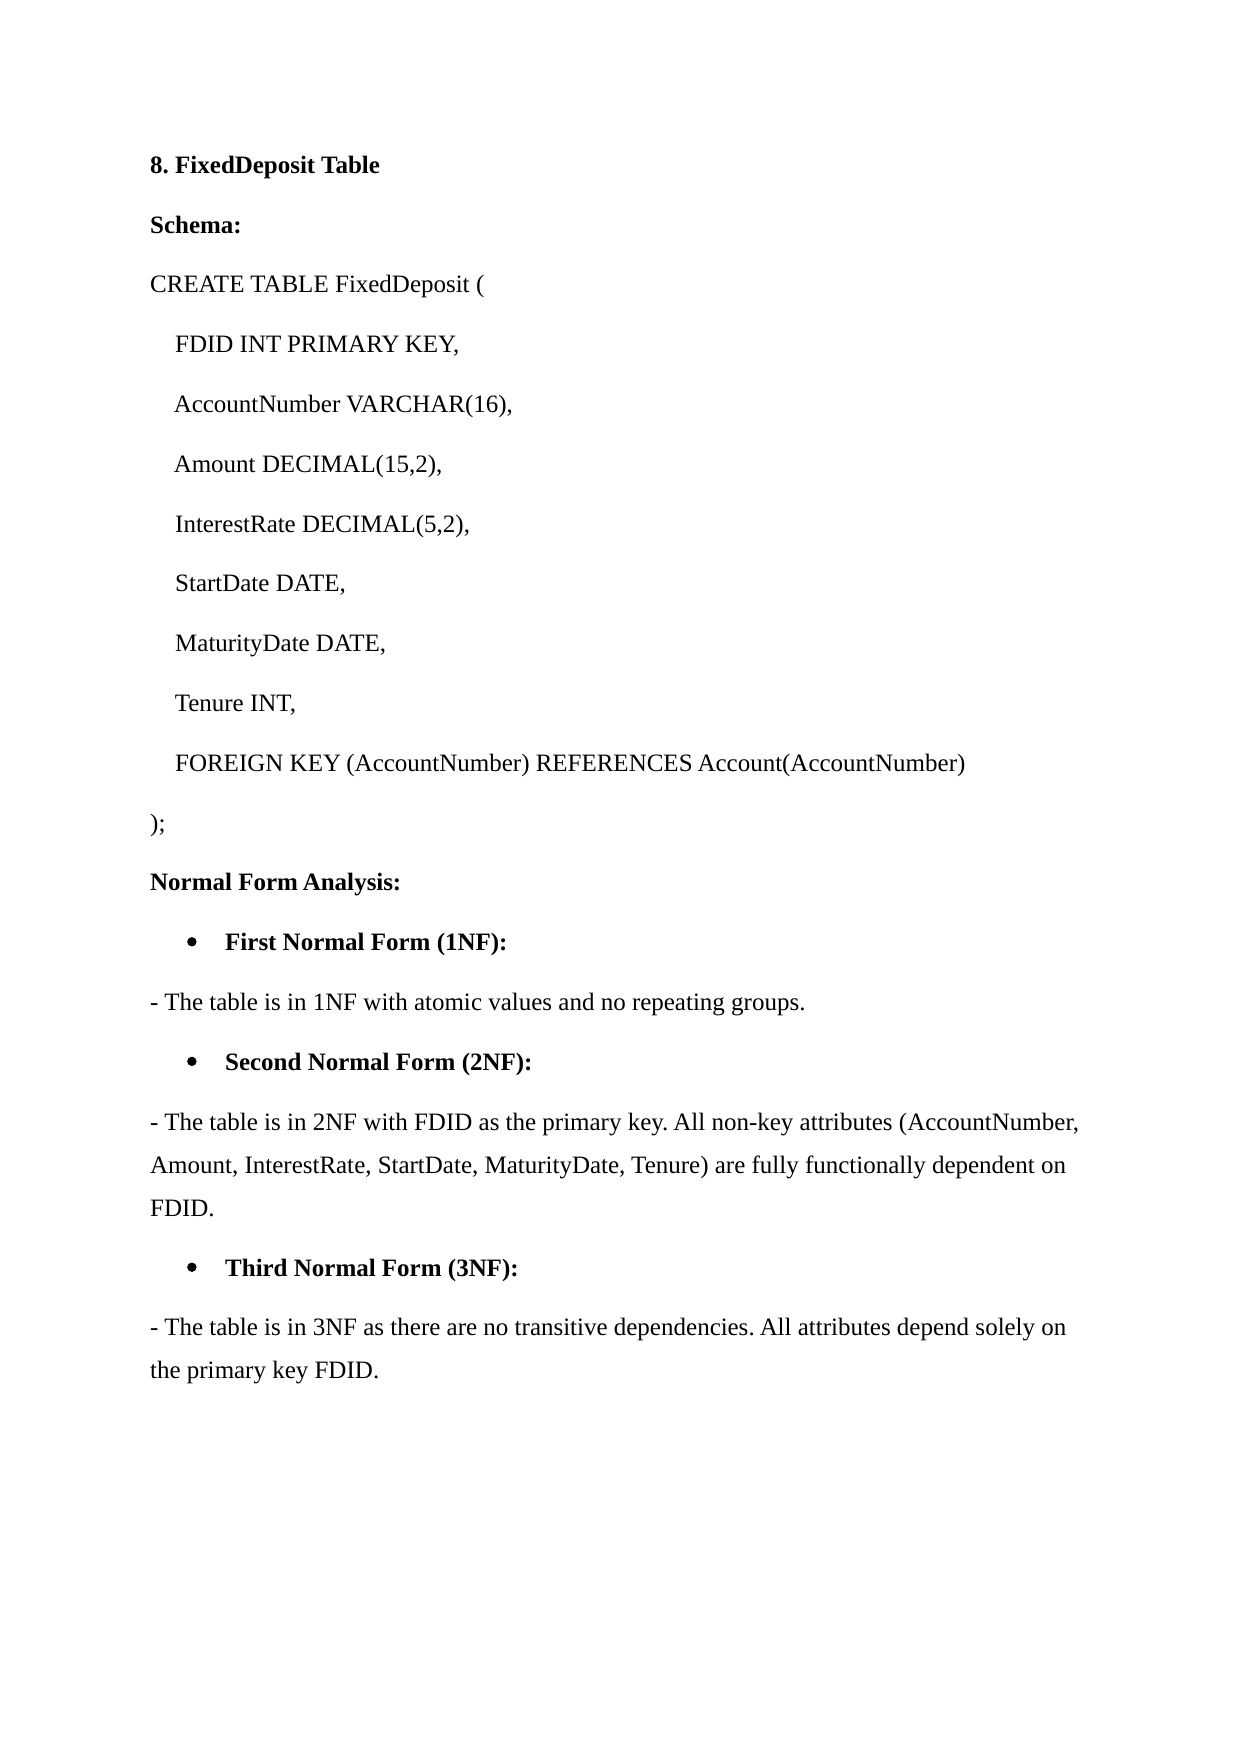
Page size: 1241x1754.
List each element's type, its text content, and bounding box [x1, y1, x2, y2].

text FOREIGN KEY (AccountNumber) REFERENCES Account(AccountNumber) [150, 748, 1090, 777]
list Second Normal Form (2NF): [187, 1047, 1090, 1076]
text ); [150, 808, 1090, 836]
text InterestRate DECIMAL(5,2), [150, 509, 1090, 537]
text StartDate DATE, [150, 568, 1090, 597]
text - The table is in 2NF with FDID as the primary key. All non-key attributes (AccountNumber, Amount, InterestRate, StartDate, MaturityDate, Tenure) are fully functionally dependent on FDID. [150, 1107, 1090, 1222]
text FDID INT PRIMARY KEY, [150, 329, 1090, 358]
text - The table is in 3NF as there are no transitive dependencies. All attributes depend solely on the primary key FDID. [150, 1312, 1090, 1384]
text CREATE TABLE FixedDeposit ( [150, 269, 1090, 298]
text Normal Form Analysis: [150, 867, 1090, 896]
text Amount DECIMAL(15,2), [150, 449, 1090, 478]
text 8. FixedDeposit Table [150, 150, 1090, 179]
text - The table is in 1NF with atomic values and no repeating groups. [150, 987, 1090, 1016]
text Schema: [150, 210, 1090, 238]
text Tenure INT, [150, 688, 1090, 717]
list Third Normal Form (3NF): [187, 1253, 1090, 1281]
list First Normal Form (1NF): [187, 927, 1090, 956]
text AccountNumber VARCHAR(16), [150, 389, 1090, 418]
text MaturityDate DATE, [150, 628, 1090, 657]
